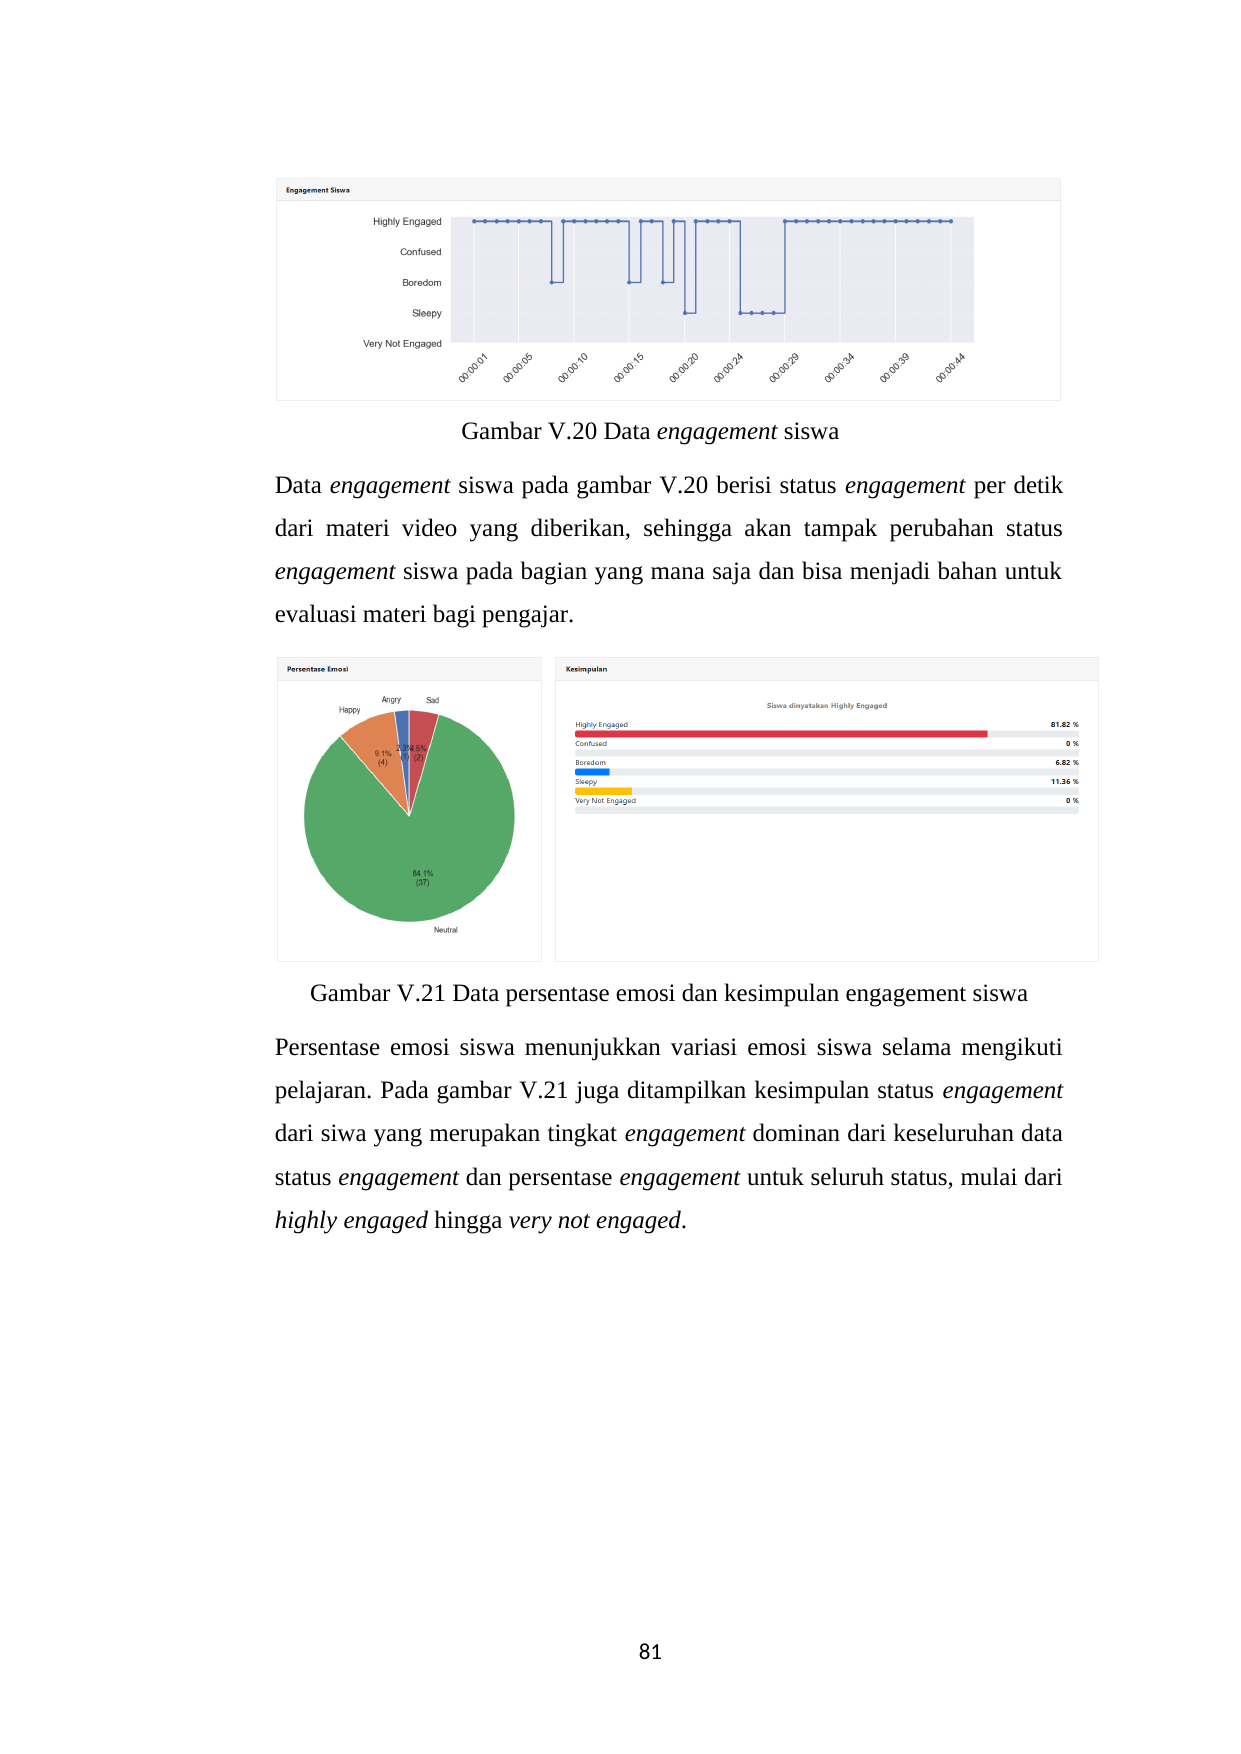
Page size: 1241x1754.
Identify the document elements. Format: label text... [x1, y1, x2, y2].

picture [274, 655, 1101, 964]
text Gambar V. Data engagement siswa [237, 416, 1063, 445]
text Data engagement siswa pada gambar V.20 berisi status engagement per detik dari materi video yang diberikan, sehingga akan tampak perubahan status engagement siswa pada bagian yang mana saja dan bisa menjadi bahan untuk evaluasi materi bagi pengajar. [274, 470, 1063, 628]
text Persentase emosi siswa menunjukkan variasi emosi siswa selama mengikuti pelajaran. Pada gambar V.21 juga ditampilkan kesimpulan status engagement dari siwa yang merupakan tingkat engagement dominan dari keseluruhan data status engagement dan persentase engagement untuk seluruh status, mulai dari highly engaged hingga very not engaged. [274, 1032, 1063, 1233]
text Gambar V. Data persentase emosi dan kesimpulan engagement siswa [274, 978, 1063, 1007]
picture [274, 177, 1064, 402]
